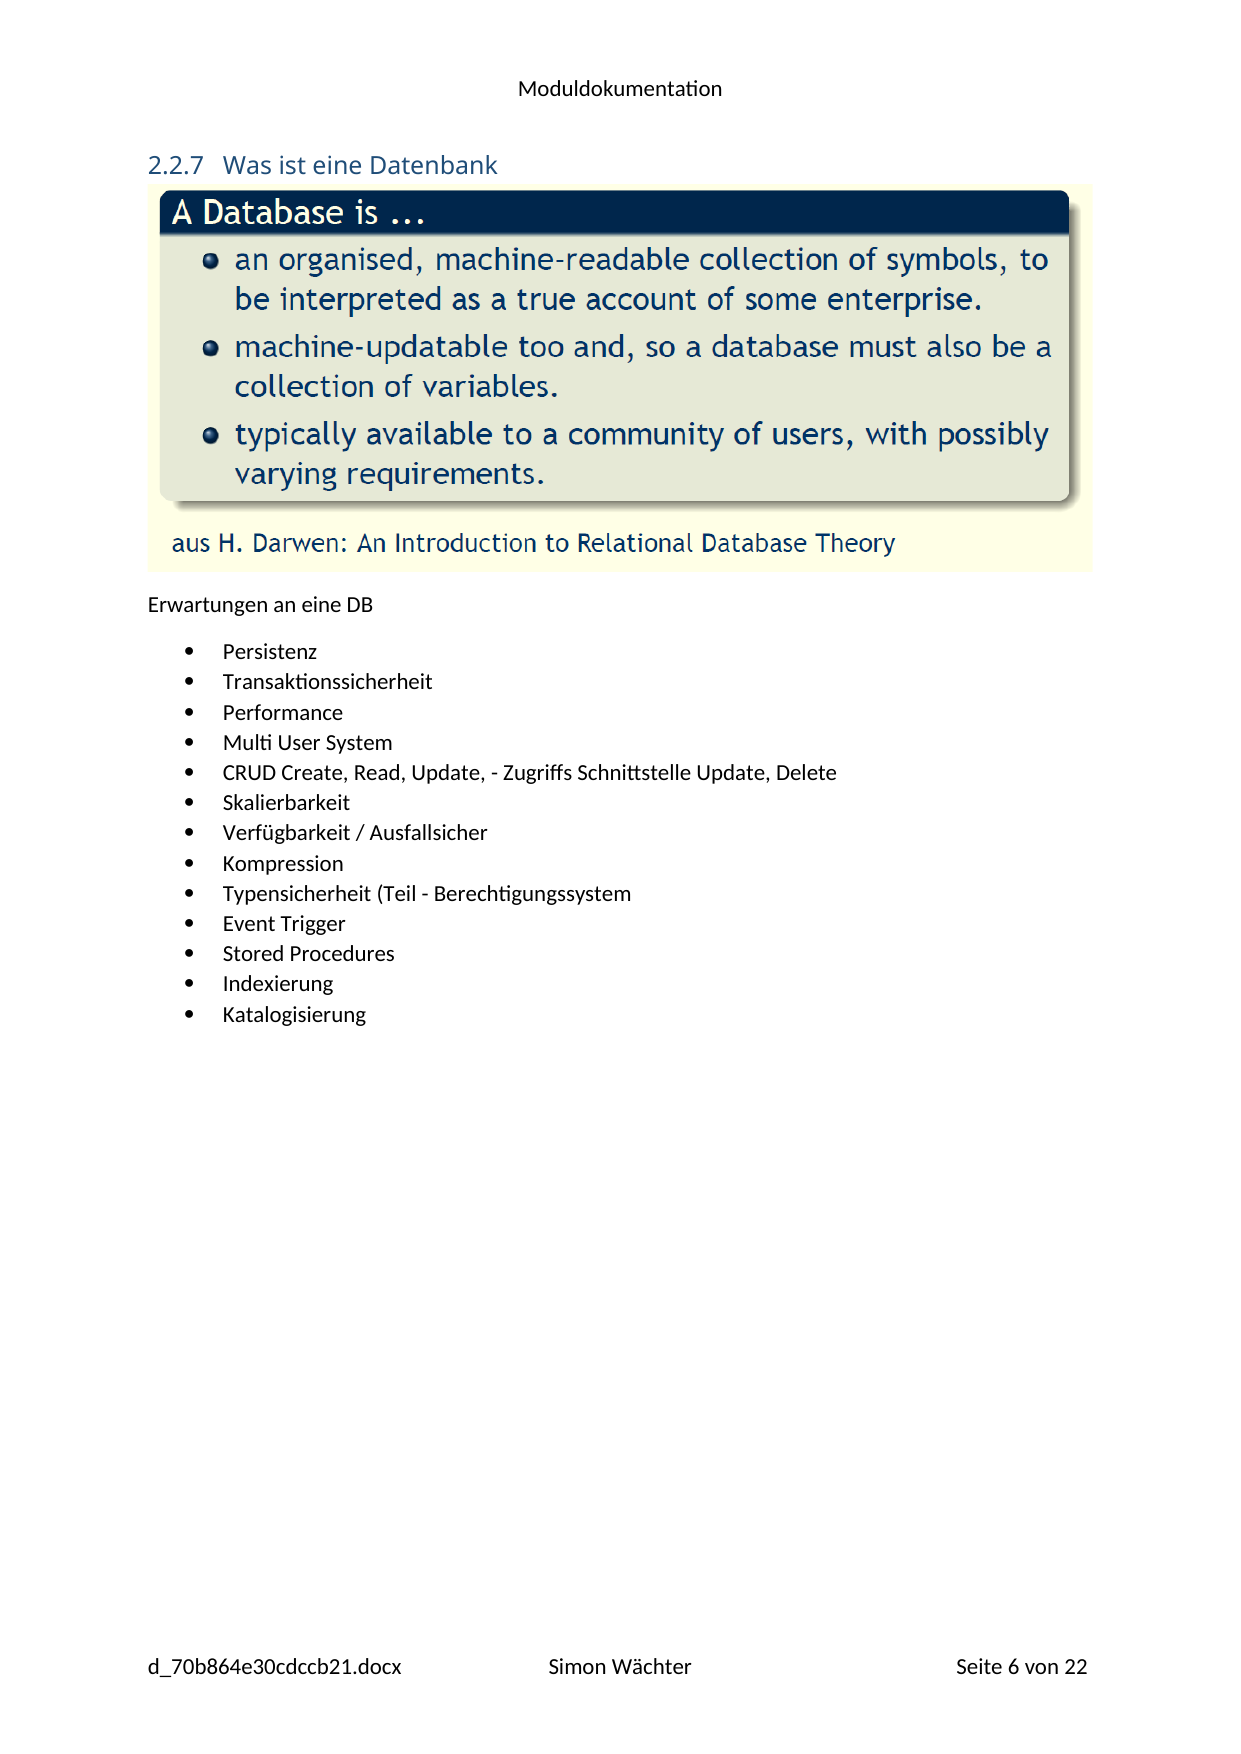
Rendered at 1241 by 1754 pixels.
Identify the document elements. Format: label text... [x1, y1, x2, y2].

list CRUD Create, Read, Update, - Zugriffs Schnittstelle Update, Delete [185, 758, 1093, 786]
text Erwartungen an eine DB [148, 590, 1093, 618]
list Transaktionssicherheit [185, 667, 1093, 696]
list Typensicherheit (Teil - Berechtigungssystem [185, 879, 1093, 907]
list Stored Procedures [185, 939, 1093, 967]
list Kompression [185, 849, 1093, 877]
picture [147, 184, 1093, 572]
list Multi User System [185, 728, 1093, 756]
subtitle Was ist eine Datenbank [148, 148, 1093, 182]
list Performance [185, 698, 1093, 726]
list Event Trigger [185, 909, 1093, 937]
list Verfügbarkeit / Ausfallsicher [185, 818, 1093, 847]
list Skalierbarkeit [185, 788, 1093, 816]
list Katalogisierung [185, 1000, 1093, 1028]
list Persistenz [185, 637, 1093, 665]
list Indexierung [185, 969, 1093, 998]
